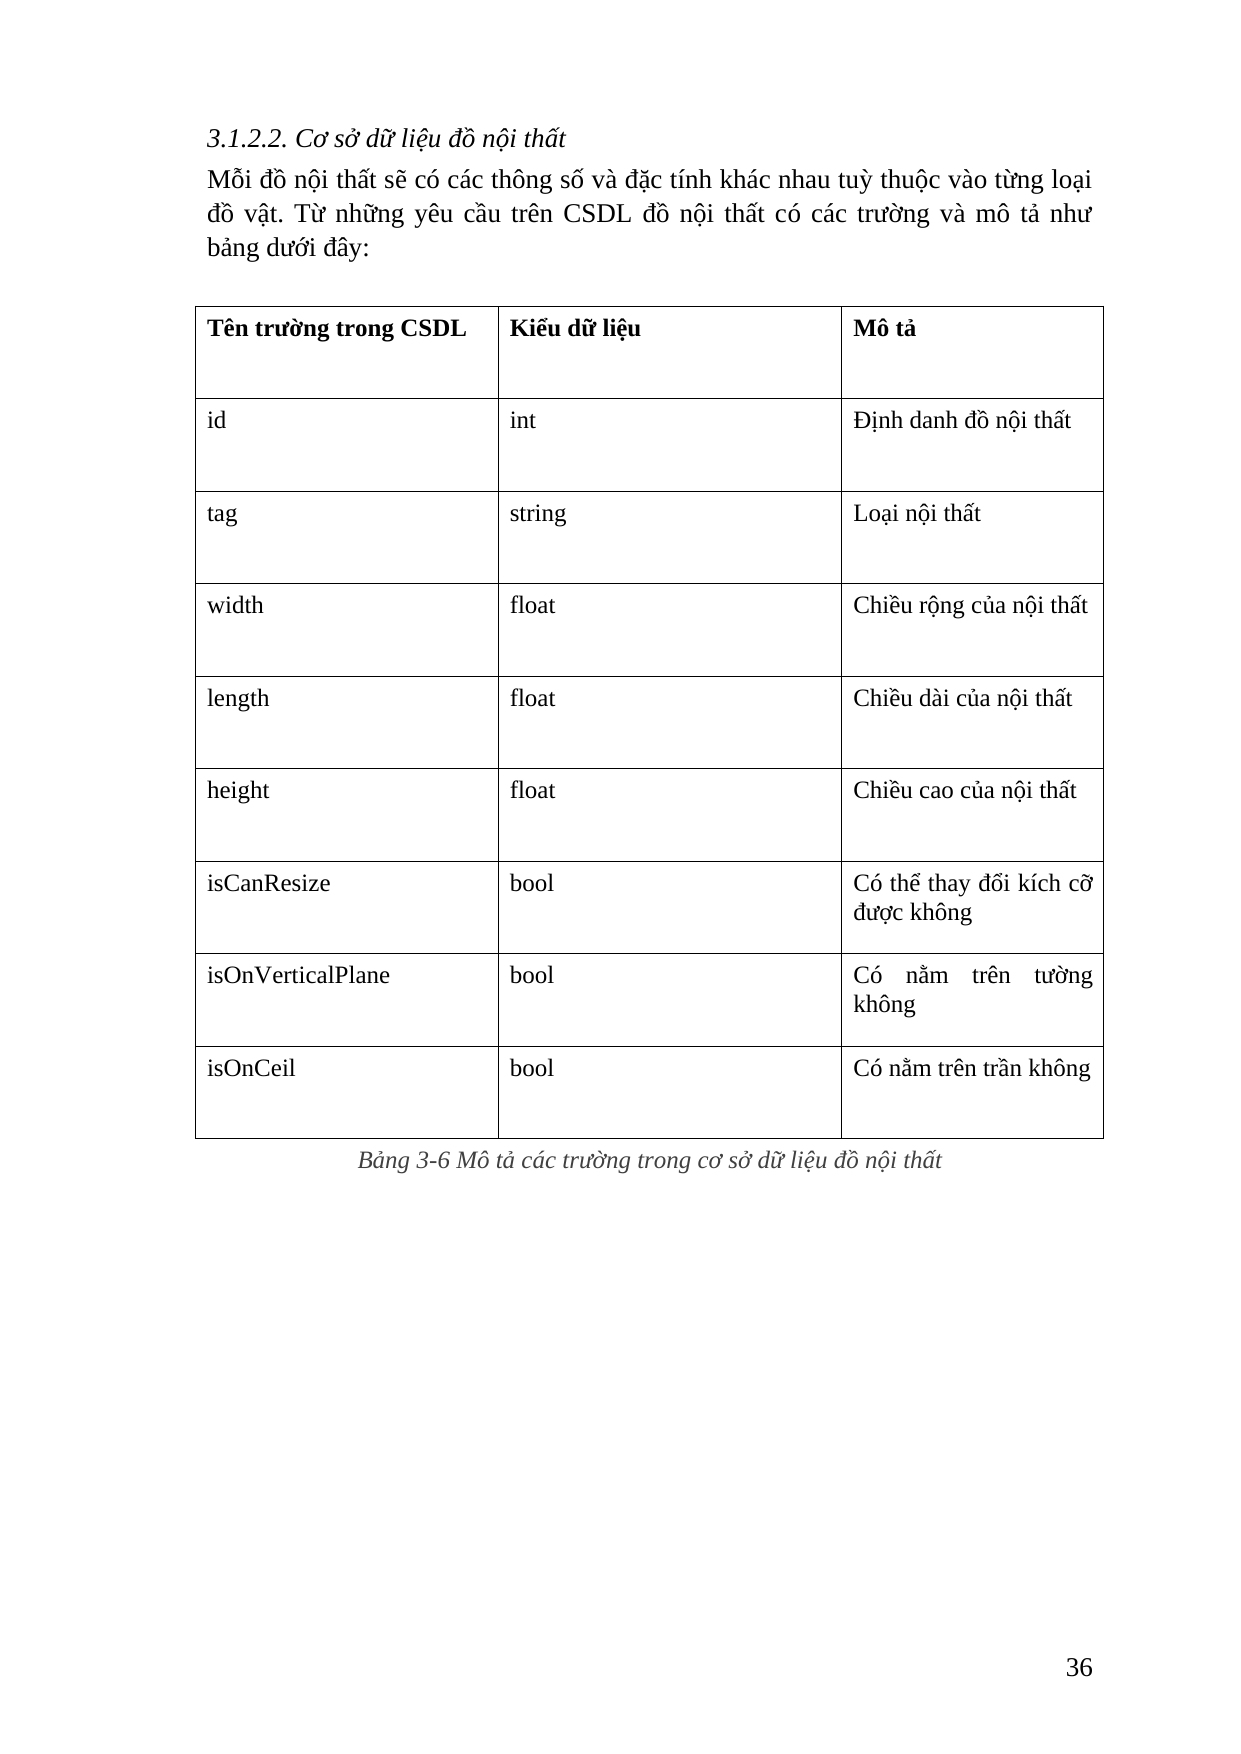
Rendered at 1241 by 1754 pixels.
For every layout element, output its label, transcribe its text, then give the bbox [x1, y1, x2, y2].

table_cell id [196, 399, 498, 491]
table_cell Có nằm trên tường không [842, 954, 1103, 1046]
table_cell Có thể thay đổi kích cỡ được không [842, 862, 1103, 953]
table_header Mô tả [842, 307, 1103, 398]
table_cell isCanResize [196, 862, 498, 953]
table_cell Chiều dài của nội thất [842, 677, 1103, 768]
table_header Kiểu dữ liệu [499, 307, 841, 398]
table_cell string [499, 492, 841, 583]
table_cell float [499, 584, 841, 676]
table_cell float [499, 769, 841, 861]
table_cell bool [499, 1047, 841, 1138]
table_cell isOnVerticalPlane [196, 954, 498, 1046]
text Mỗi đồ nội thất sẽ có các thông số và đặc tính khác nhau tuỳ thuộc vào từng loại đồ vật. Từ những yêu cầu trên CSDL đồ nội thất có các trường và mô tả như bảng dưới đây: [207, 163, 1092, 262]
table_cell Chiều rộng của nội thất [842, 584, 1103, 676]
table_cell Loại nội thất [842, 492, 1103, 583]
table_cell isOnCeil [196, 1047, 498, 1138]
table_cell bool [499, 954, 841, 1046]
table_cell Có nằm trên trần không [842, 1047, 1103, 1138]
table_cell float [499, 677, 841, 768]
table_cell bool [499, 862, 841, 953]
table_cell length [196, 677, 498, 768]
table_cell int [499, 399, 841, 491]
table_cell Chiều cao của nội thất [842, 769, 1103, 861]
table_cell tag [196, 492, 498, 583]
subtitle Cơ sở dữ liệu đồ nội thất [207, 122, 1092, 153]
table_header Tên trường trong CSDL [196, 307, 498, 398]
table_cell width [196, 584, 498, 676]
table_cell height [196, 769, 498, 861]
table_cell Định danh đồ nội thất [842, 399, 1103, 491]
